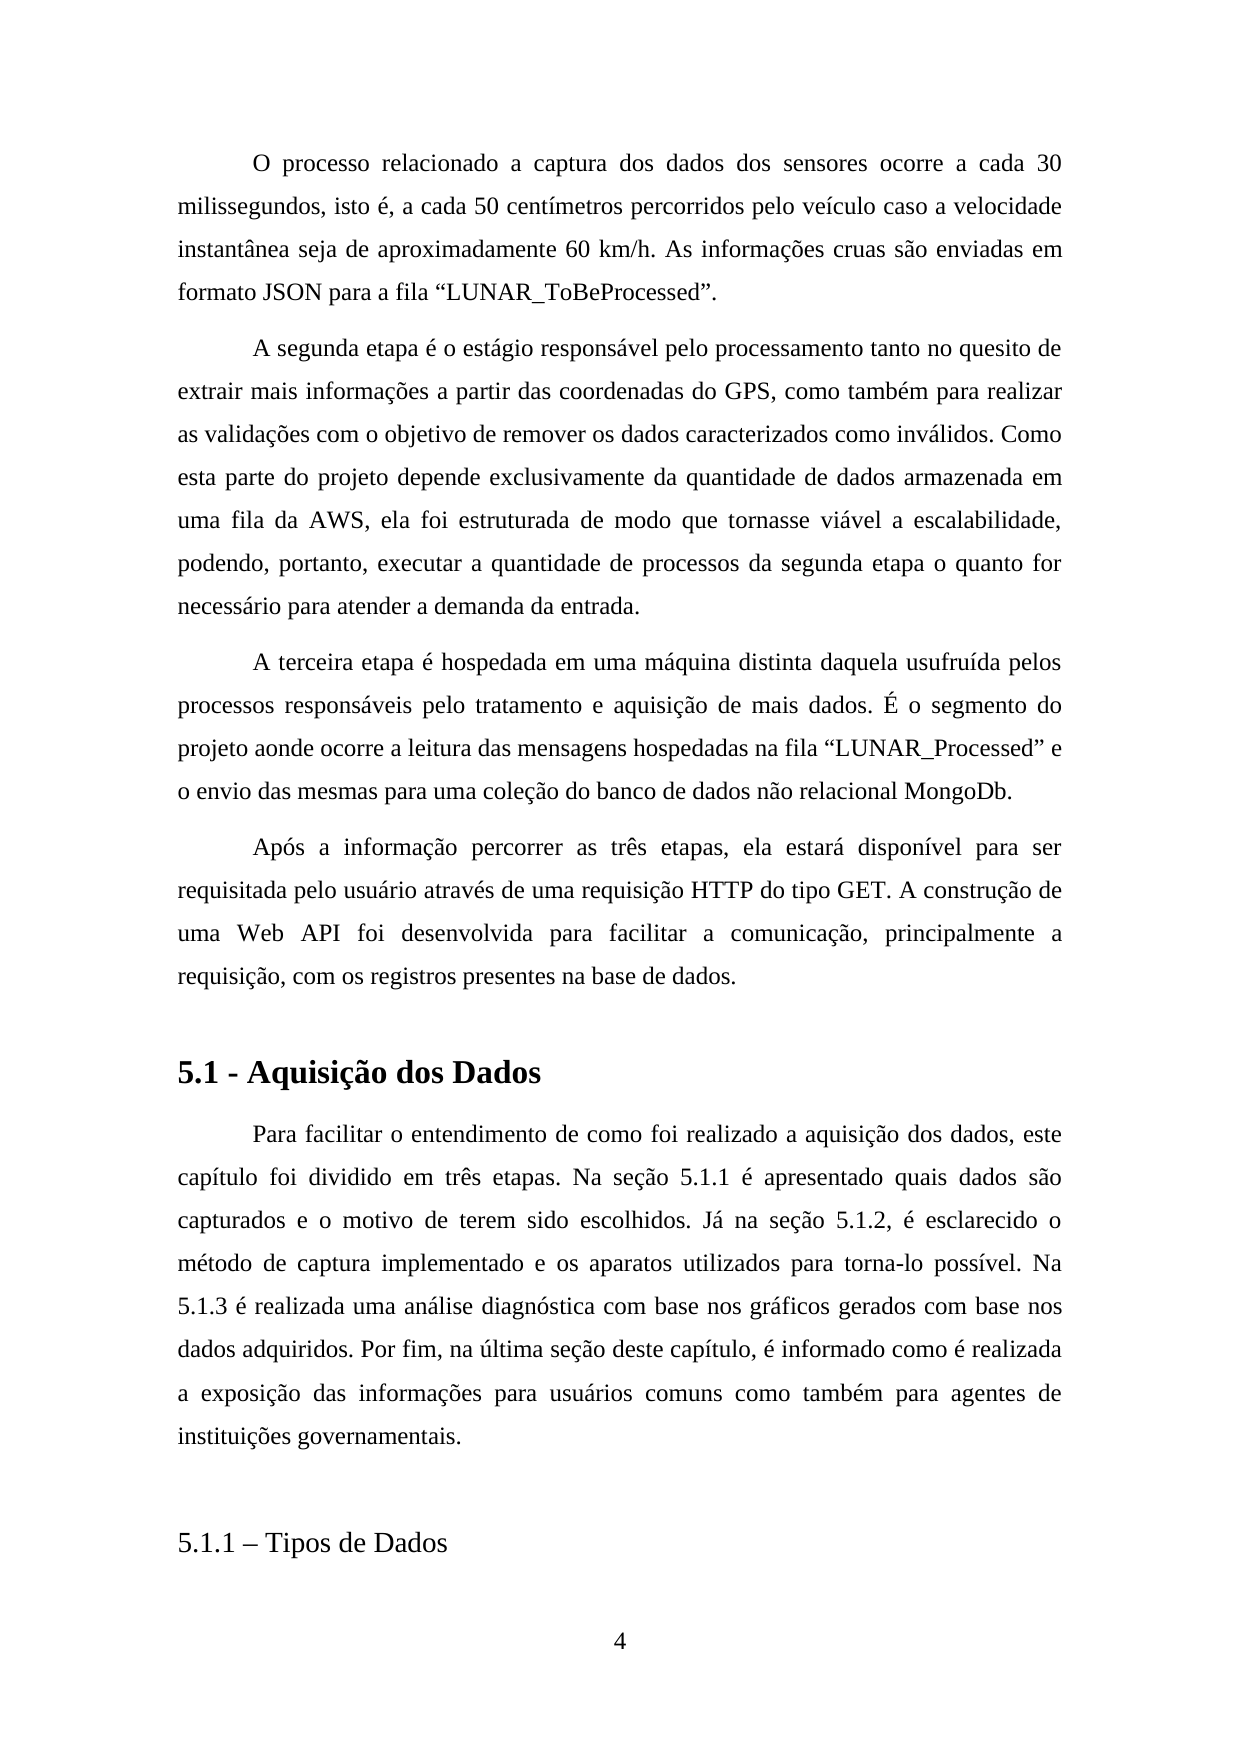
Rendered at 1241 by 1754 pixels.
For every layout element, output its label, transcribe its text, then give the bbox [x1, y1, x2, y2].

text Após a informação percorrer as três etapas, ela estará disponível para ser requisitada pelo usuário através de uma requisição HTTP do tipo GET. A construção de uma Web API foi desenvolvida para facilitar a comunicação, principalmente a requisição, com os registros presentes na base de dados. [177, 832, 1063, 990]
text 5.1 - Aquisição dos Dados [177, 1052, 1063, 1090]
text O processo relacionado a captura dos dados dos sensores ocorre a cada 30 milissegundos, isto é, a cada 50 centímetros percorridos pelo veículo caso a velocidade instantânea seja de aproximadamente 60 km/h. As informações cruas são enviadas em formato JSON para a fila “LUNAR_ToBeProcessed”. [177, 148, 1063, 306]
text 5.1.1 – Tipos de Dados [177, 1526, 1063, 1559]
text A segunda etapa é o estágio responsável pelo processamento tanto no quesito de extrair mais informações a partir das coordenadas do GPS, como também para realizar as validações com o objetivo de remover os dados caracterizados como inválidos. Como esta parte do projeto depende exclusivamente da quantidade de dados armazenada em uma fila da AWS, ela foi estruturada de modo que tornasse viável a escalabilidade, podendo, portanto, executar a quantidade de processos da segunda etapa o quanto for necessário para atender a demanda da entrada. [177, 333, 1063, 620]
text Para facilitar o entendimento de como foi realizado a aquisição dos dados, este capítulo foi dividido em três etapas. Na seção 5.1.1 é apresentado quais dados são capturados e o motivo de terem sido escolhidos. Já na seção 5.1.2, é esclarecido o método de captura implementado e os aparatos utilizados para torna-lo possível. Na 5.1.3 é realizada uma análise diagnóstica com base nos gráficos gerados com base nos dados adquiridos. Por fim, na última seção deste capítulo, é informado como é realizada a exposição das informações para usuários comuns como também para agentes de instituições governamentais. [177, 1119, 1063, 1449]
text A terceira etapa é hospedada em uma máquina distinta daquela usufruída pelos processos responsáveis pelo tratamento e aquisição de mais dados. É o segmento do projeto aonde ocorre a leitura das mensagens hospedadas na fila “LUNAR_Processed” e o envio das mesmas para uma coleção do banco de dados não relacional MongoDb. [177, 647, 1063, 805]
